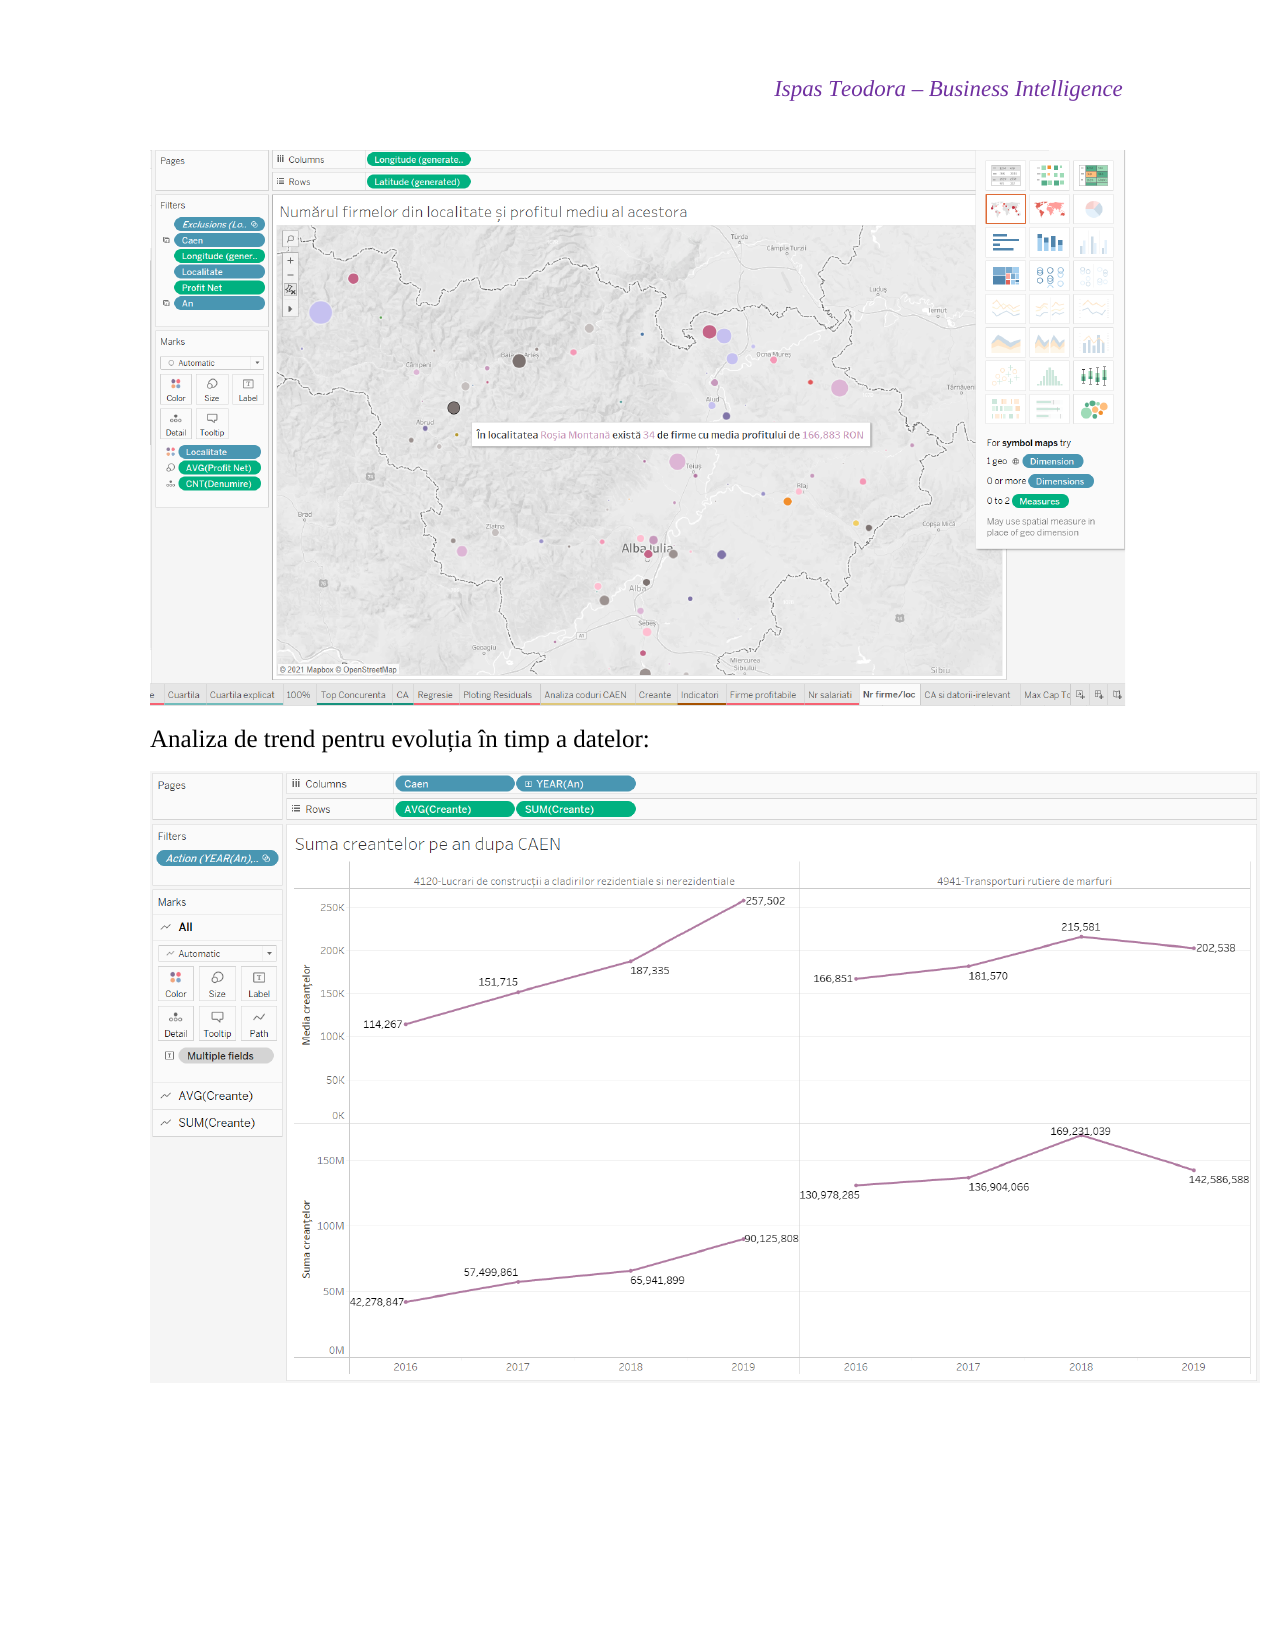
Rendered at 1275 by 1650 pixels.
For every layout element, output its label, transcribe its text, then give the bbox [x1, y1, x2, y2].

picture [150, 771, 1260, 1383]
text Analiza de trend pentru evoluția în timp a datelor: [150, 724, 1125, 753]
picture [150, 150, 1125, 706]
